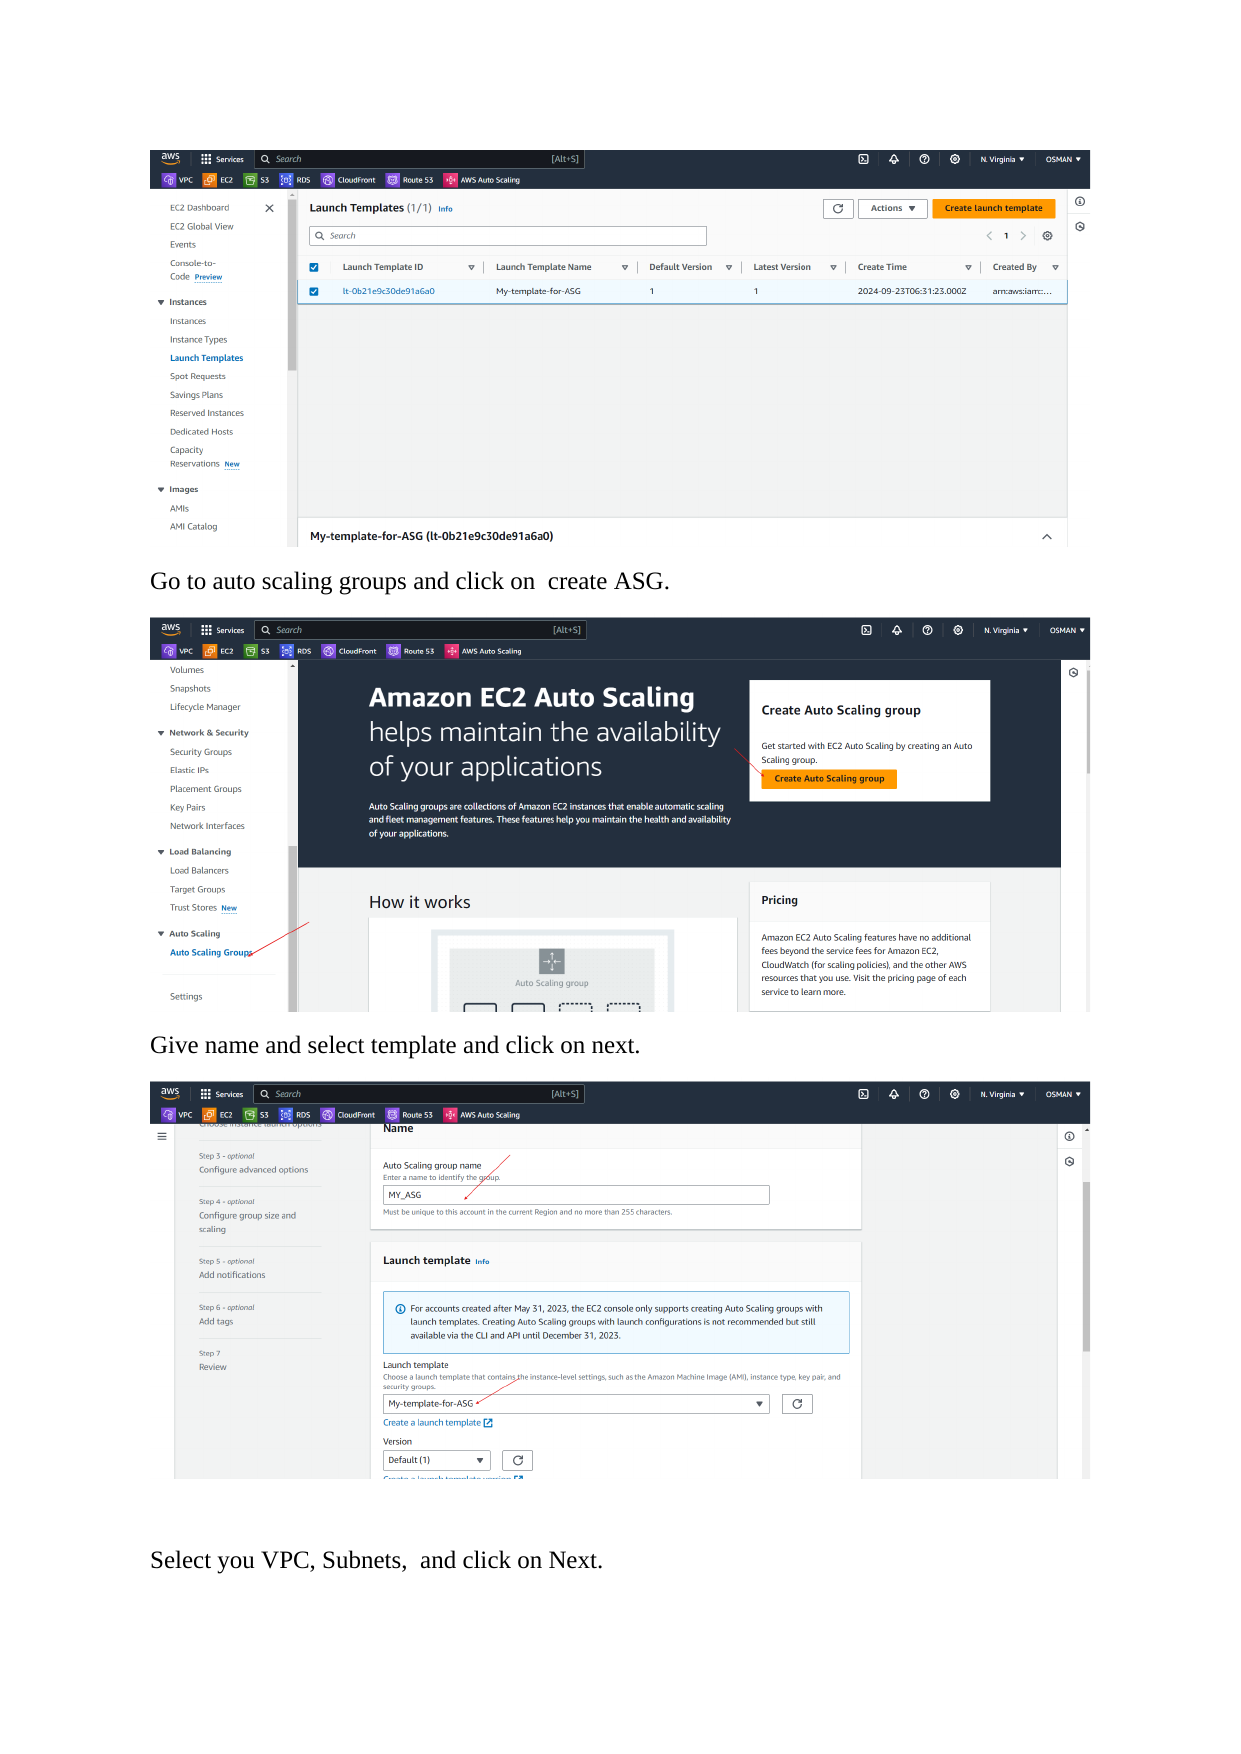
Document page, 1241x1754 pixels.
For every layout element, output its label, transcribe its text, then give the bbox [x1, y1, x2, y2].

picture [150, 1077, 1091, 1479]
text Select you VPC, Subnets, and click on Next. [150, 1545, 1090, 1574]
picture [150, 150, 1091, 547]
text Give name and select template and click on next. [150, 1030, 1090, 1059]
text Go to auto scaling groups and click on create ASG. [150, 566, 1090, 595]
picture [150, 613, 1091, 1012]
